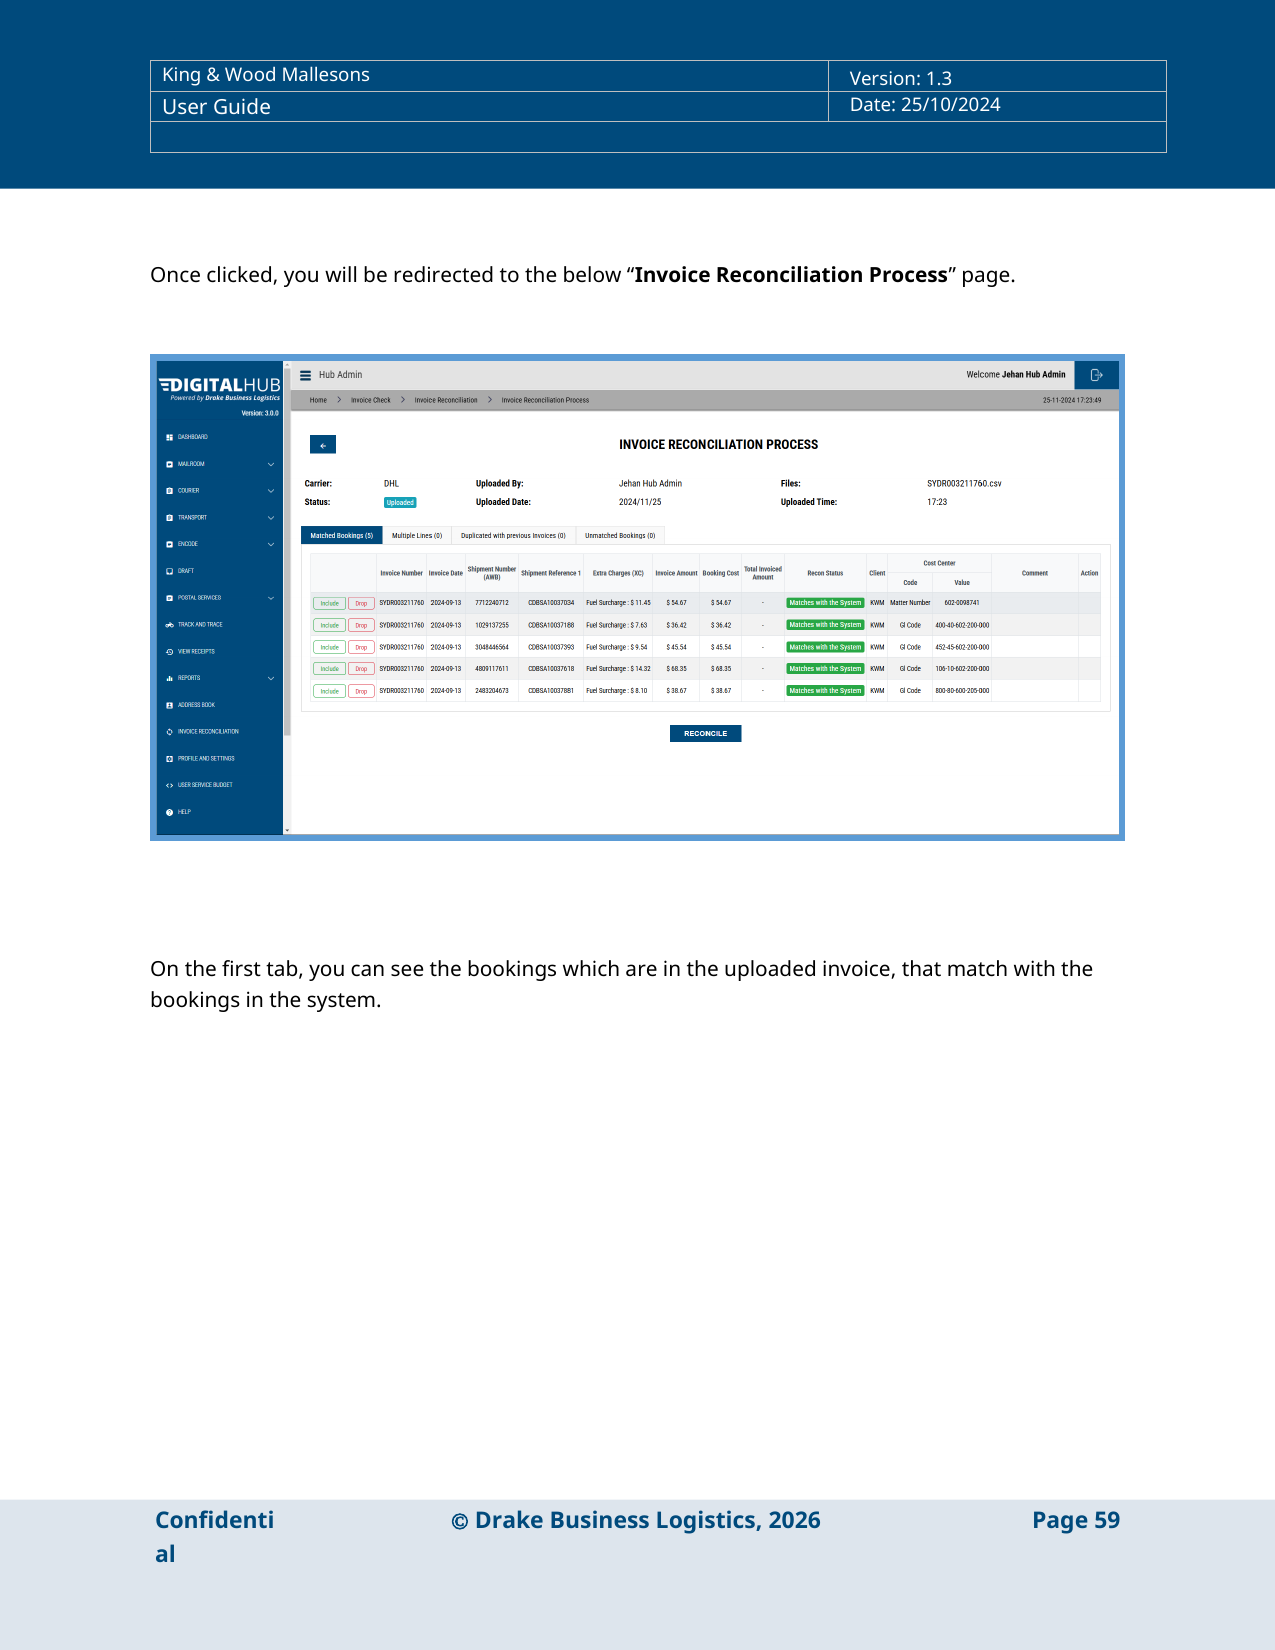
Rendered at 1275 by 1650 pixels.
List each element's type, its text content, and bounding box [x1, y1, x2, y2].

picture [156, 361, 1119, 835]
text On the first tab, you can see the bookings which are in the uploaded invoice, that match with the bookings in the system. [150, 954, 1125, 1013]
text Once clicked, you will be redirected to the below “Invoice Reconciliation Process” page. [150, 260, 1125, 288]
